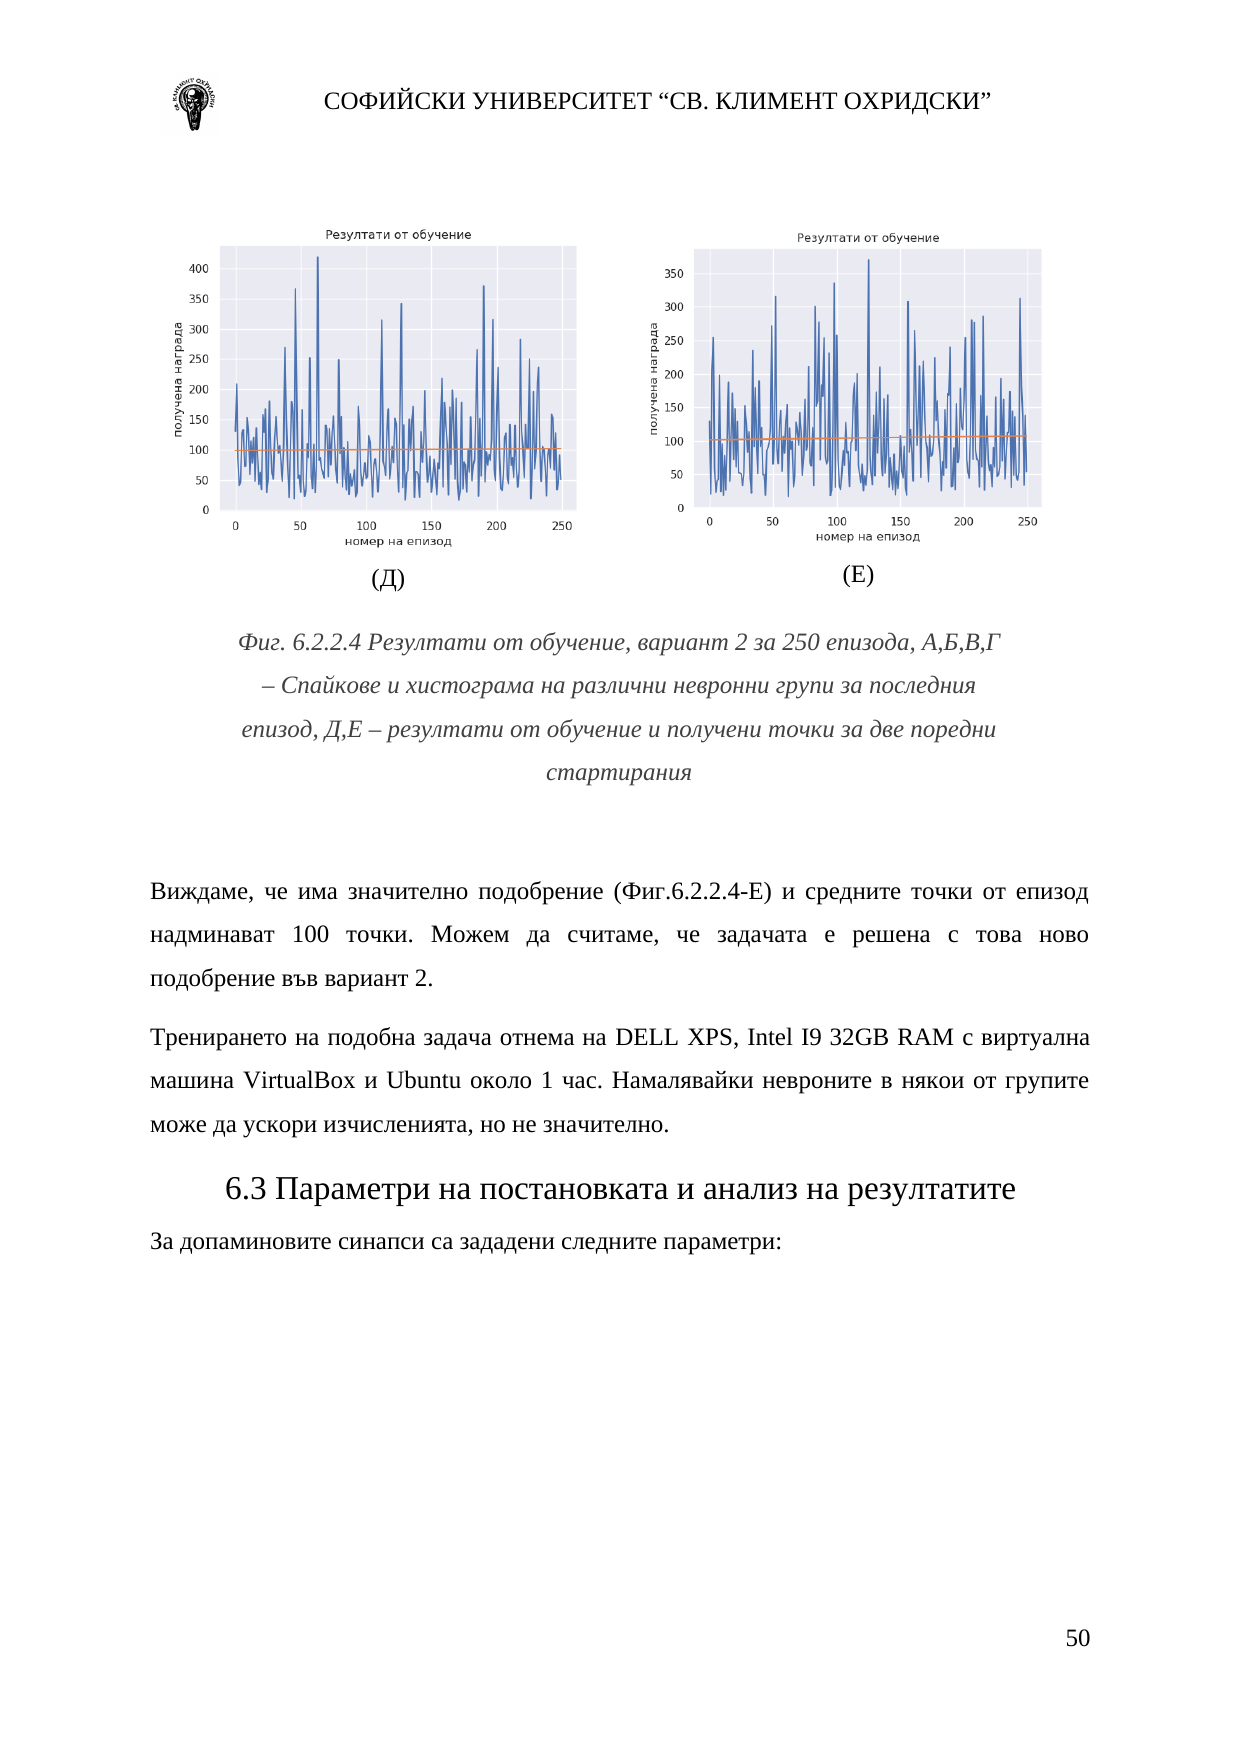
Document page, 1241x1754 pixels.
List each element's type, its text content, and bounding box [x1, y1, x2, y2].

picture [161, 203, 623, 550]
table_cell (Е) [626, 203, 1090, 607]
subtitle 6.3 Параметри на постановката и анализ на резултатите [225, 1168, 1090, 1207]
text Фиг. 6.2.2.4 Резултати от обучение, вариант 2 за 250 епизода, А,Б,В,Г – Спайкове и хистограма на различни невронни групи за последния епизод, Д,E – резултати от обучение и получени точки за две поредни стартирания [233, 627, 1007, 786]
text Виждаме, че има значително подобрение (Фиг.6.2.2.4-Е) и средните точки от епизод надминават 100 точки. Можем да считаме, че задачата е решена с това ново подобрение във вариант 2. [150, 876, 1090, 991]
picture [637, 207, 1087, 545]
text За допаминовите синапси са зададени следните параметри: [150, 1226, 1090, 1255]
text Тренирането на подобна задача отнема на DELL XPS, Intel I9 32GB RAM с виртуална машина VirtualBox и Ubuntu около 1 час. Намалявайки невроните в някои от групите може да ускори изчисленията, но не значително. [150, 1022, 1090, 1137]
picture [161, 73, 222, 137]
table_cell (Д) [150, 203, 626, 607]
